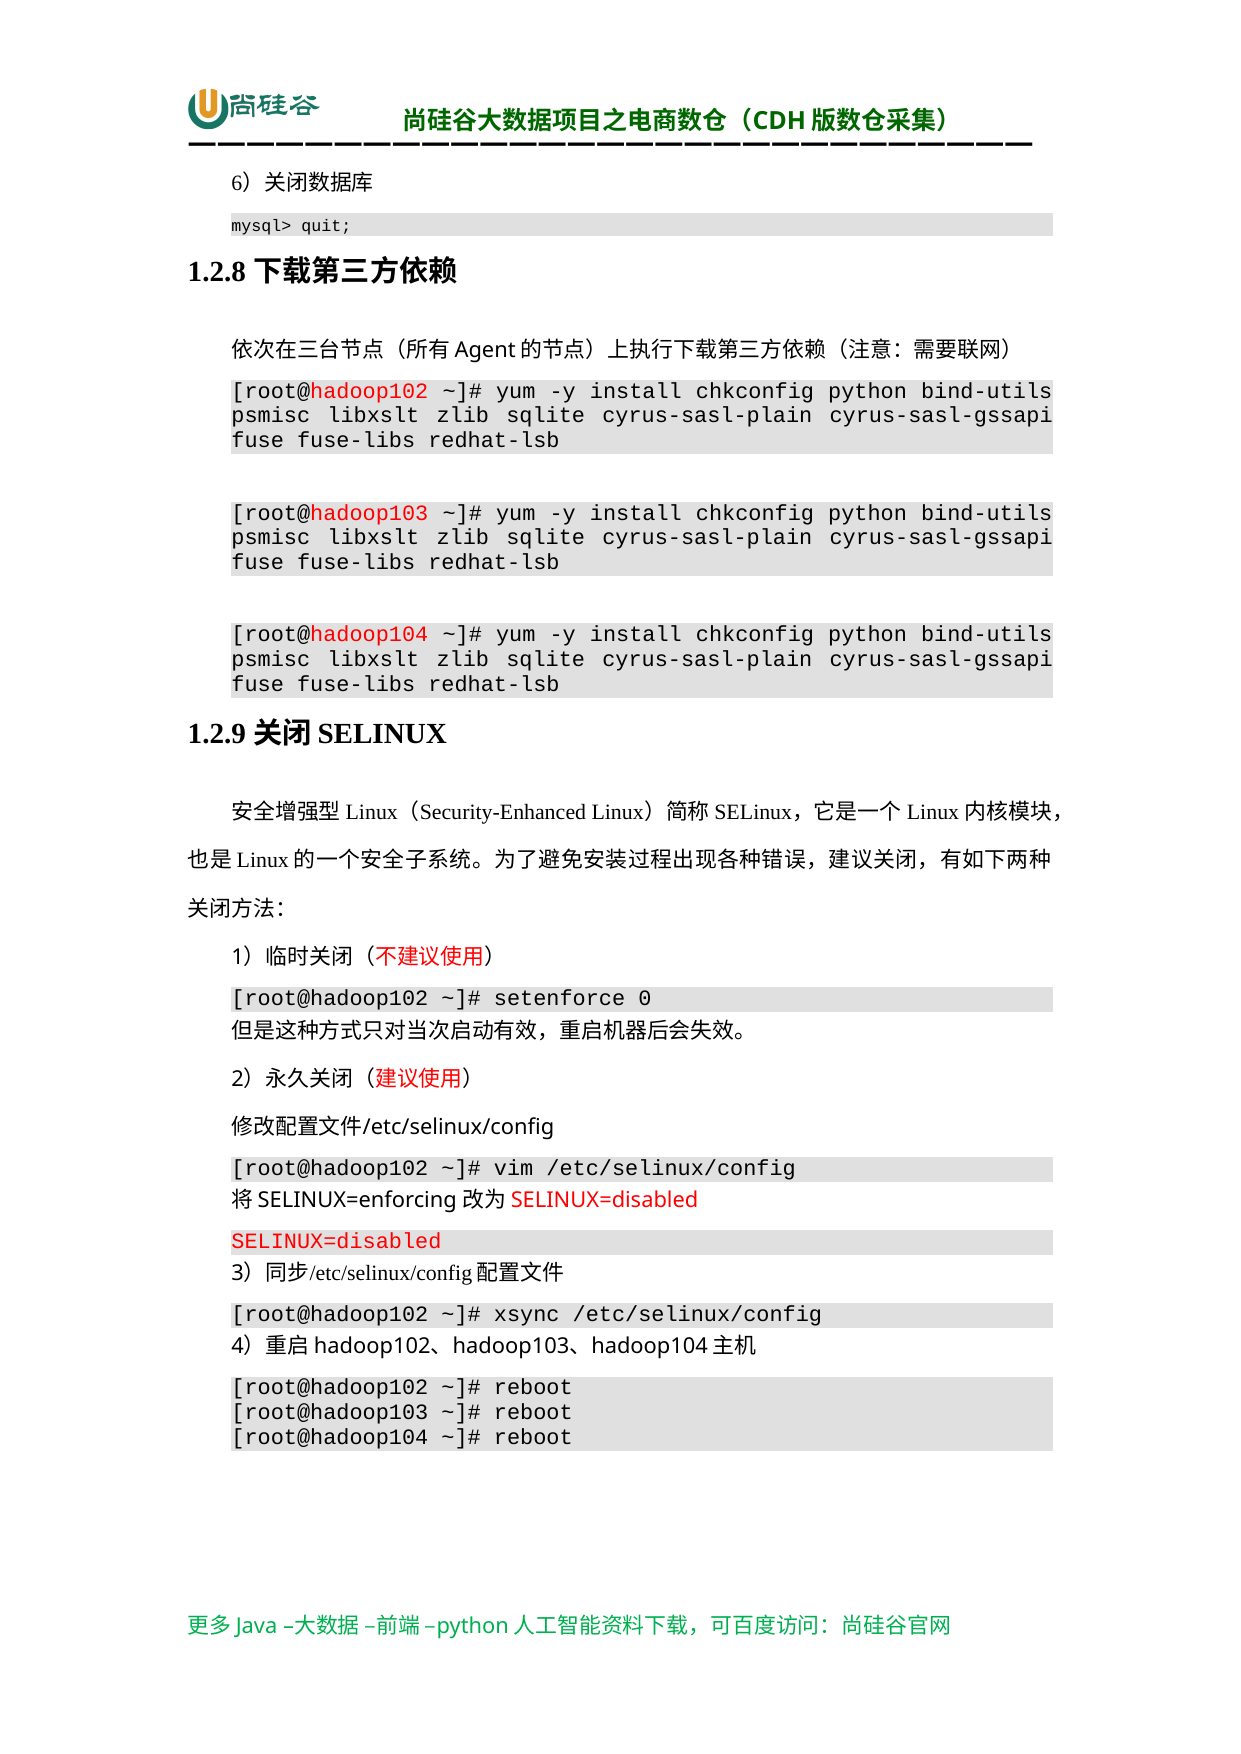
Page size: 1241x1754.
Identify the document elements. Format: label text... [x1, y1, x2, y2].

text [root@hadoop103 ~]# reboot [231, 1401, 1053, 1426]
text [root@hadoop103 ~]# yum -y install chkconfig python bind-utils psmisc libxslt zlib sqlite cyrus-sasl-plain cyrus-sasl-gssapi fuse fuse-libs redhat-lsb [231, 502, 1053, 576]
text SELINUX=disabled [231, 1230, 1053, 1255]
text [root@hadoop102 ~]# yum -y install chkconfig python bind-utils psmisc libxslt zlib sqlite cyrus-sasl-plain cyrus-sasl-gssapi fuse fuse-libs redhat-lsb [231, 380, 1053, 454]
list 将SELINUX=enforcing 改为SELINUX=disabled [231, 1182, 1053, 1214]
picture [187, 88, 321, 130]
text mysql> quit; [231, 213, 1053, 236]
list 4）重启hadoop102、hadoop103、hadoop104主机 [187, 1328, 1053, 1361]
list 2）永久关闭（建议使用） [187, 1061, 1053, 1093]
list 但是这种方式只对当次启动有效，重启机器后会失效。 [187, 1012, 1053, 1045]
subtitle 1.2.8 下载第三方依赖 [187, 236, 1053, 301]
text [root@hadoop104 ~]# reboot [231, 1426, 1053, 1451]
subtitle 1.2.9 关闭SELINUX [187, 698, 1053, 763]
text [root@hadoop102 ~]# setenforce 0 [231, 987, 1053, 1012]
text [root@hadoop104 ~]# yum -y install chkconfig python bind-utils psmisc libxslt zlib sqlite cyrus-sasl-plain cyrus-sasl-gssapi fuse fuse-libs redhat-lsb [231, 623, 1053, 698]
text 6）关闭数据库 [187, 165, 1053, 197]
text 安全增强型Linux（Security-Enhanced Linux）简称SELinux，它是一个 Linux 内核模块，也是Linux的一个安全子系统。为了避免安装过程出现各种错误，建议关闭，有如下两种关闭方法： [187, 793, 1053, 923]
list 依次在三台节点（所有Agent的节点）上执行下载第三方依赖（注意：需要联网） [187, 332, 1053, 364]
text [root@hadoop102 ~]# vim /etc/selinux/config [231, 1157, 1053, 1182]
list 3）同步/etc/selinux/config配置文件 [187, 1255, 1053, 1288]
list 修改配置文件/etc/selinux/config [231, 1109, 1053, 1141]
text [root@hadoop102 ~]# reboot [231, 1377, 1053, 1401]
list 1）临时关闭（不建议使用） [187, 939, 1053, 972]
text [root@hadoop102 ~]# xsync /etc/selinux/config [231, 1303, 1053, 1328]
